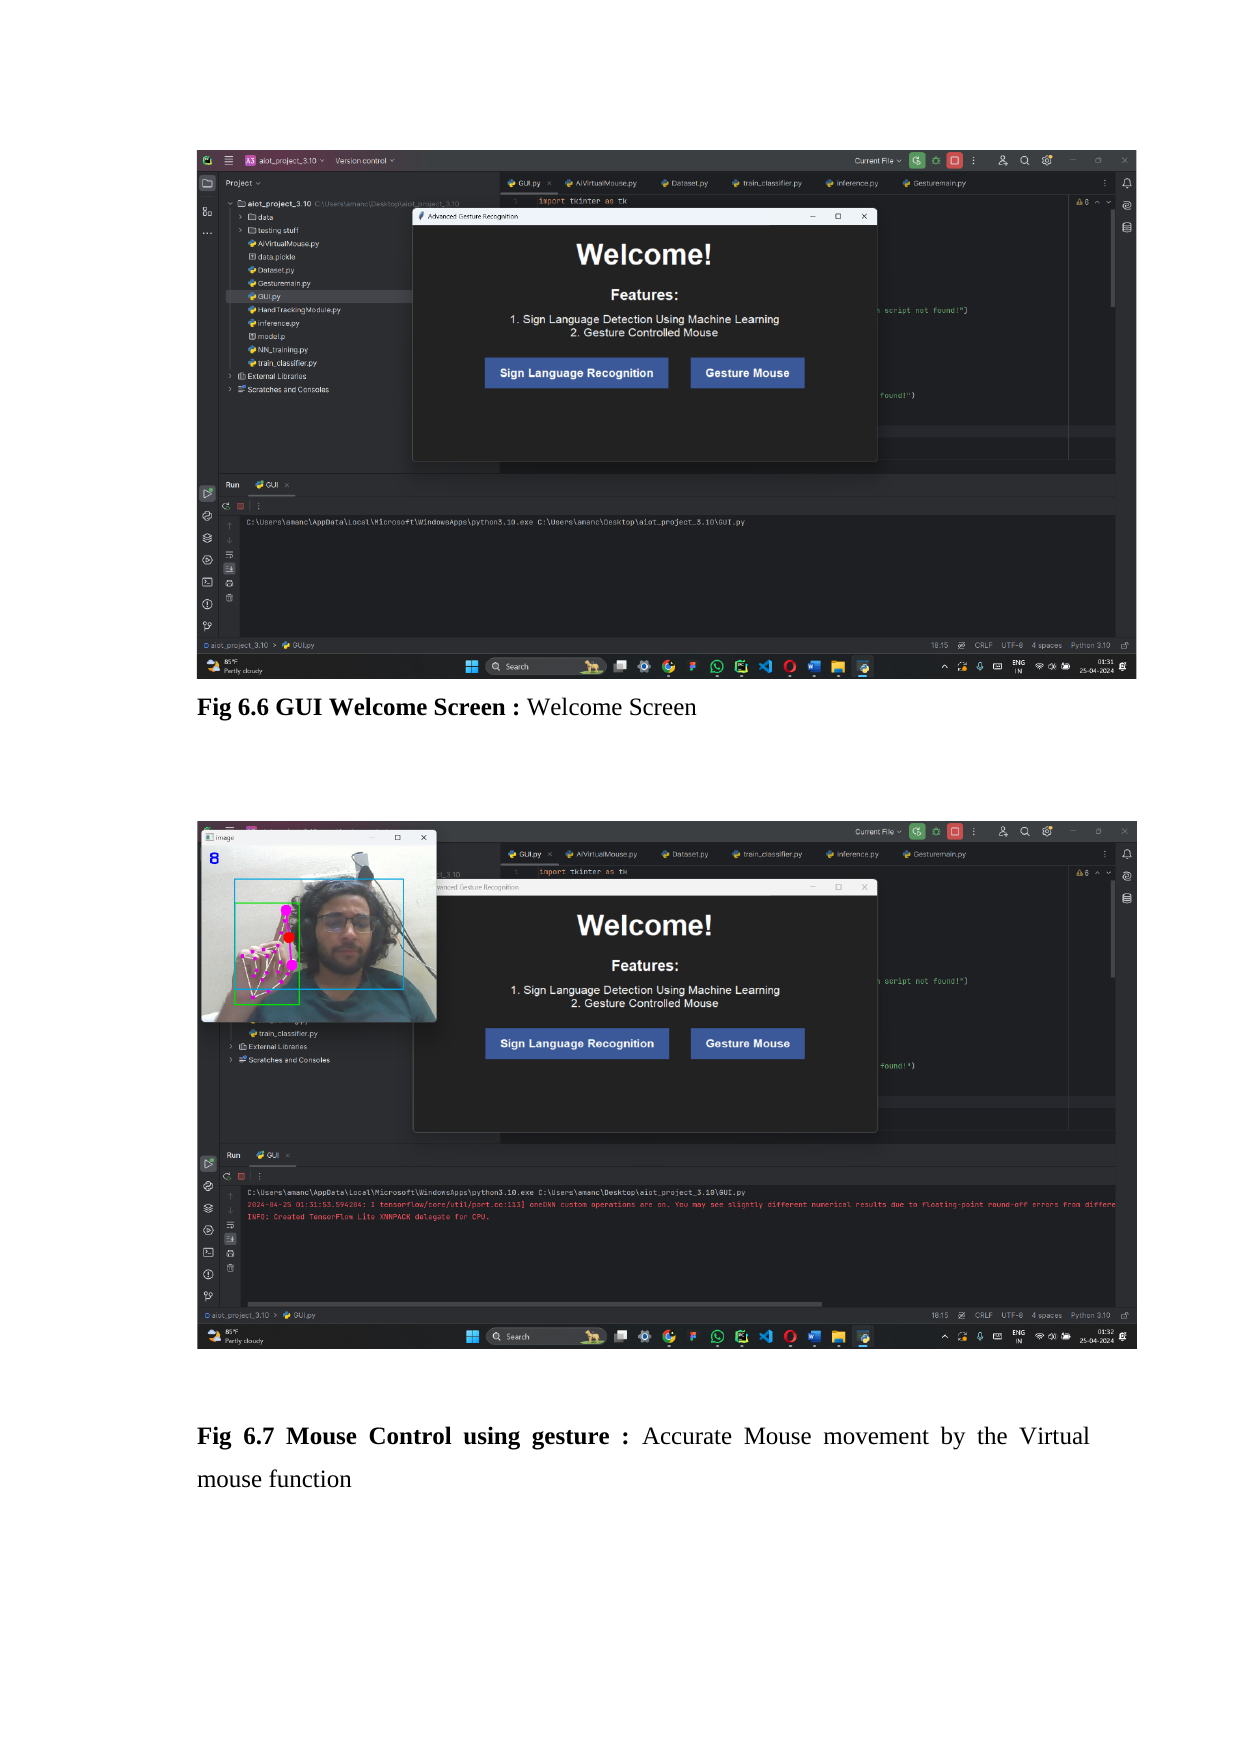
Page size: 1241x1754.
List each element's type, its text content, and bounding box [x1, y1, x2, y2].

text Fig 6.7 Mouse Control using gesture : Accurate Mouse movement by the Virtual mouse function [197, 1421, 1090, 1493]
picture [196, 150, 1137, 679]
text Fig 6.6 GUI Welcome Screen : Welcome Screen [197, 692, 1090, 721]
picture [197, 821, 1137, 1349]
